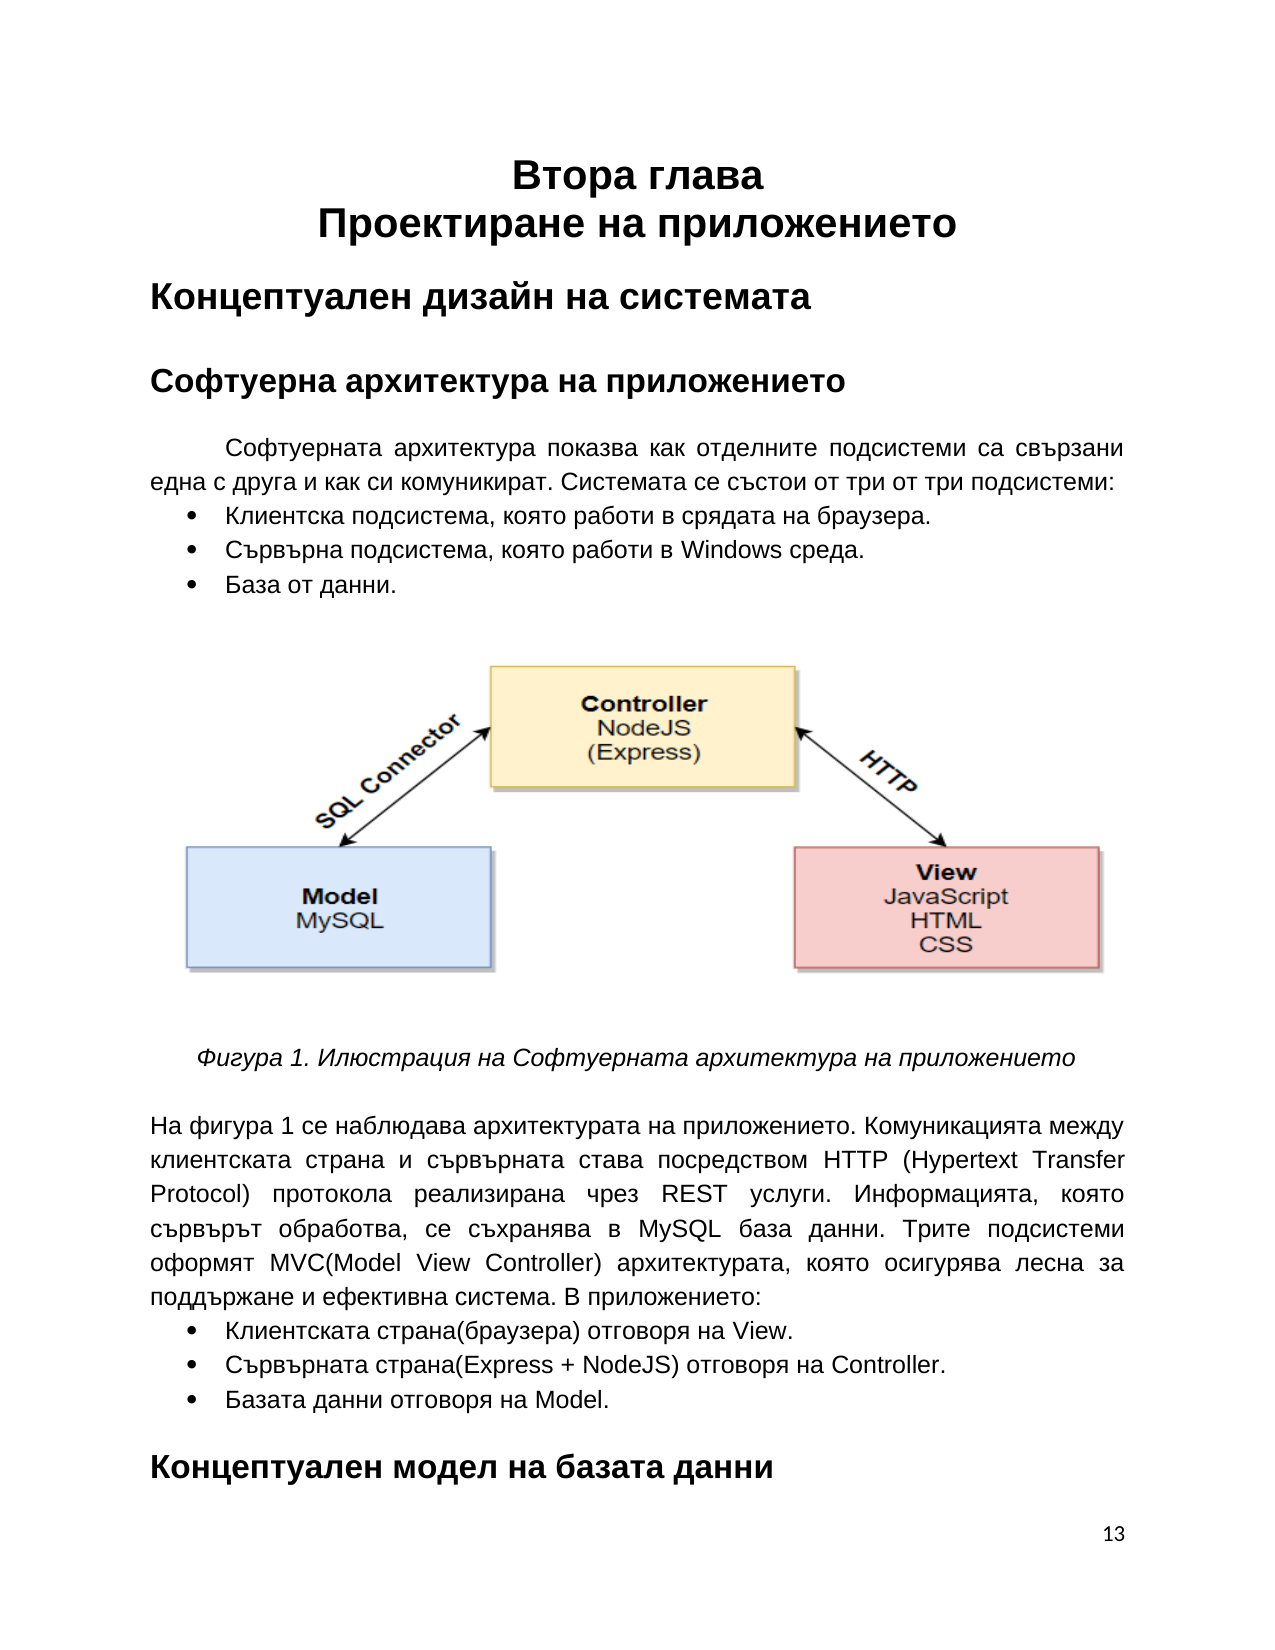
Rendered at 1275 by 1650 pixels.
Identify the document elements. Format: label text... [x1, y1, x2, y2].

text Концептуален модел на базата данни [150, 1448, 1125, 1486]
list Сървърната страна(Express + NodeJS) отговоря на Controller. [187, 1350, 1125, 1379]
list Клиентската страна(браузера) отговоря на View. [187, 1316, 1125, 1345]
text Софтуерна архитектура на приложението [150, 361, 1125, 399]
list Сървърна подсистема, която работи в Windows среда. [187, 535, 1125, 564]
text Втора глава [150, 150, 1125, 198]
text Концептуален дизайн на системата [150, 274, 1125, 318]
list Базата данни отговоря на Model. [187, 1384, 1125, 1413]
text Фигура 1. Илюстрация на Софтуерната архитектура на приложението [150, 1043, 1125, 1071]
text На фигура 1 се наблюдава архитектурата на приложението. Комуникацията между клиентската страна и сървърната става посредством HTTP (Hypertext Transfer Protocol) протокола реализирана чрез REST услуги. Информацията, която сървърът обработва, се съхранява в MySQL база данни. Трите подсистеми оформят MVC(Model View Controller) архитектурата, която осигурява лесна за поддържане и ефективна система. В приложението: [150, 1111, 1125, 1311]
picture [150, 638, 1141, 1004]
list База от данни. [187, 569, 1125, 598]
text Проектиране на приложението [150, 198, 1125, 246]
list Клиентска подсистема, която работи в срядата на браузера. [187, 501, 1125, 530]
text Софтуерната архитектура показва как отделните подсистеми са свързани една с друга и как си комуникират. Системата се състои от три от три подсистеми: [150, 433, 1125, 496]
